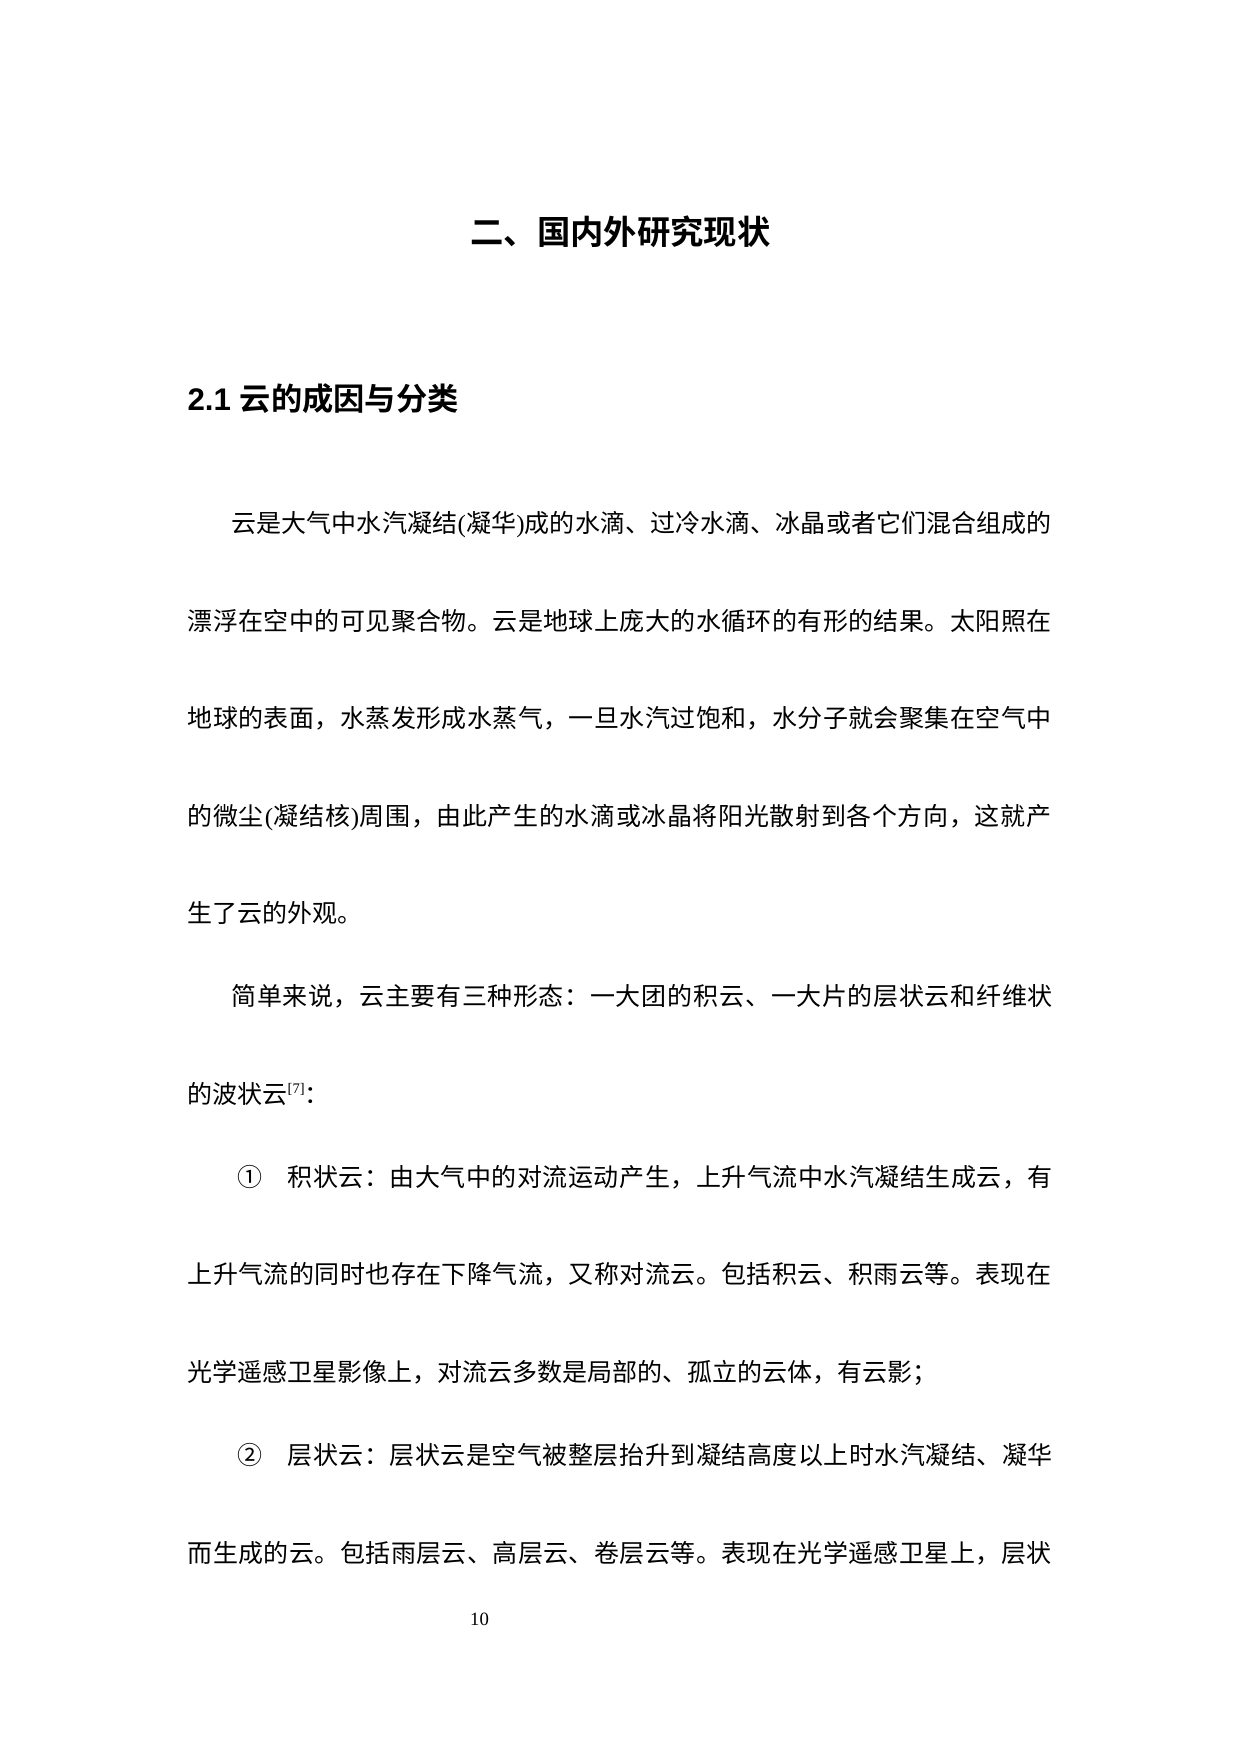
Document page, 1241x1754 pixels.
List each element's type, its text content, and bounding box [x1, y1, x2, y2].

list 积状云：由大气中的对流运动产生，上升气流中水汽凝结生成云，有上升气流的同时也存在下降气流，又称对流云。包括积云、积雨云等。表现在光学遥感卫星影像上，对流云多数是局部的、孤立的云体，有云影； [187, 1143, 1053, 1403]
subtitle 2.1 云的成因与分类 [187, 365, 1053, 430]
subtitle 国内外研究现状 [187, 197, 1053, 262]
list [187, 1421, 1053, 1584]
text 云是大气中水汽凝结(凝华)成的水滴、过冷水滴、冰晶或者它们混合组成的漂浮在空中的可见聚合物。云是地球上庞大的水循环的有形的结果。太阳照在地球的表面，水蒸发形成水蒸气，一旦水汽过饱和，水分子就会聚集在空气中的微尘(凝结核)周围，由此产生的水滴或冰晶将阳光散射到各个方向，这就产生了云的外观。 [187, 489, 1053, 944]
text 简单来说，云主要有三种形态：一大团的积云、一大片的层状云和纤维状的波状云[7]： [187, 962, 1053, 1125]
